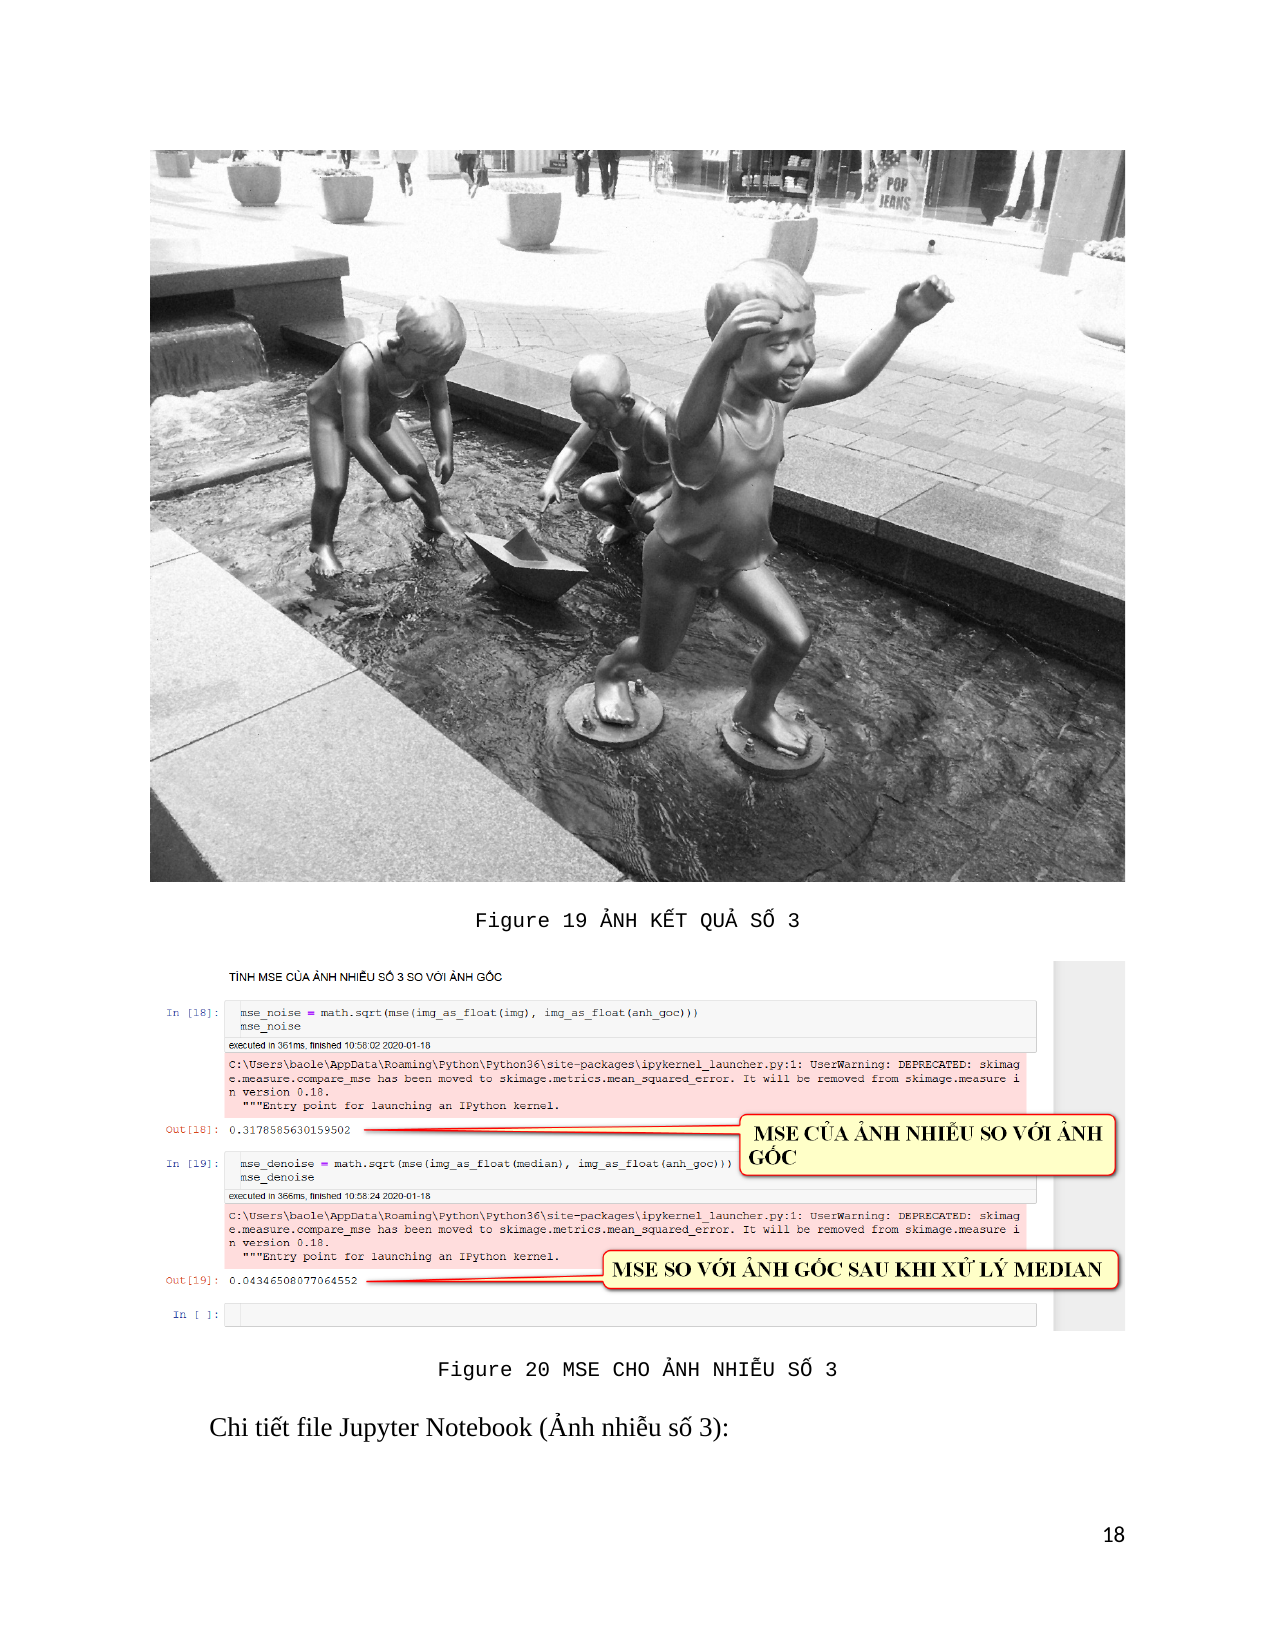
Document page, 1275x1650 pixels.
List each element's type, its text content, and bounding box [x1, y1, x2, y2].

text Chi tiết file Jupyter Notebook (Ảnh nhiễu số 3): [150, 1411, 1125, 1443]
text Figure 20 MSE CHO ẢNH NHIỄU SỐ 3 [150, 1359, 1125, 1383]
text Figure 19 ẢNH KẾT QUẢ SỐ 3 [150, 910, 1125, 933]
picture [150, 150, 1125, 882]
picture [150, 961, 1125, 1331]
